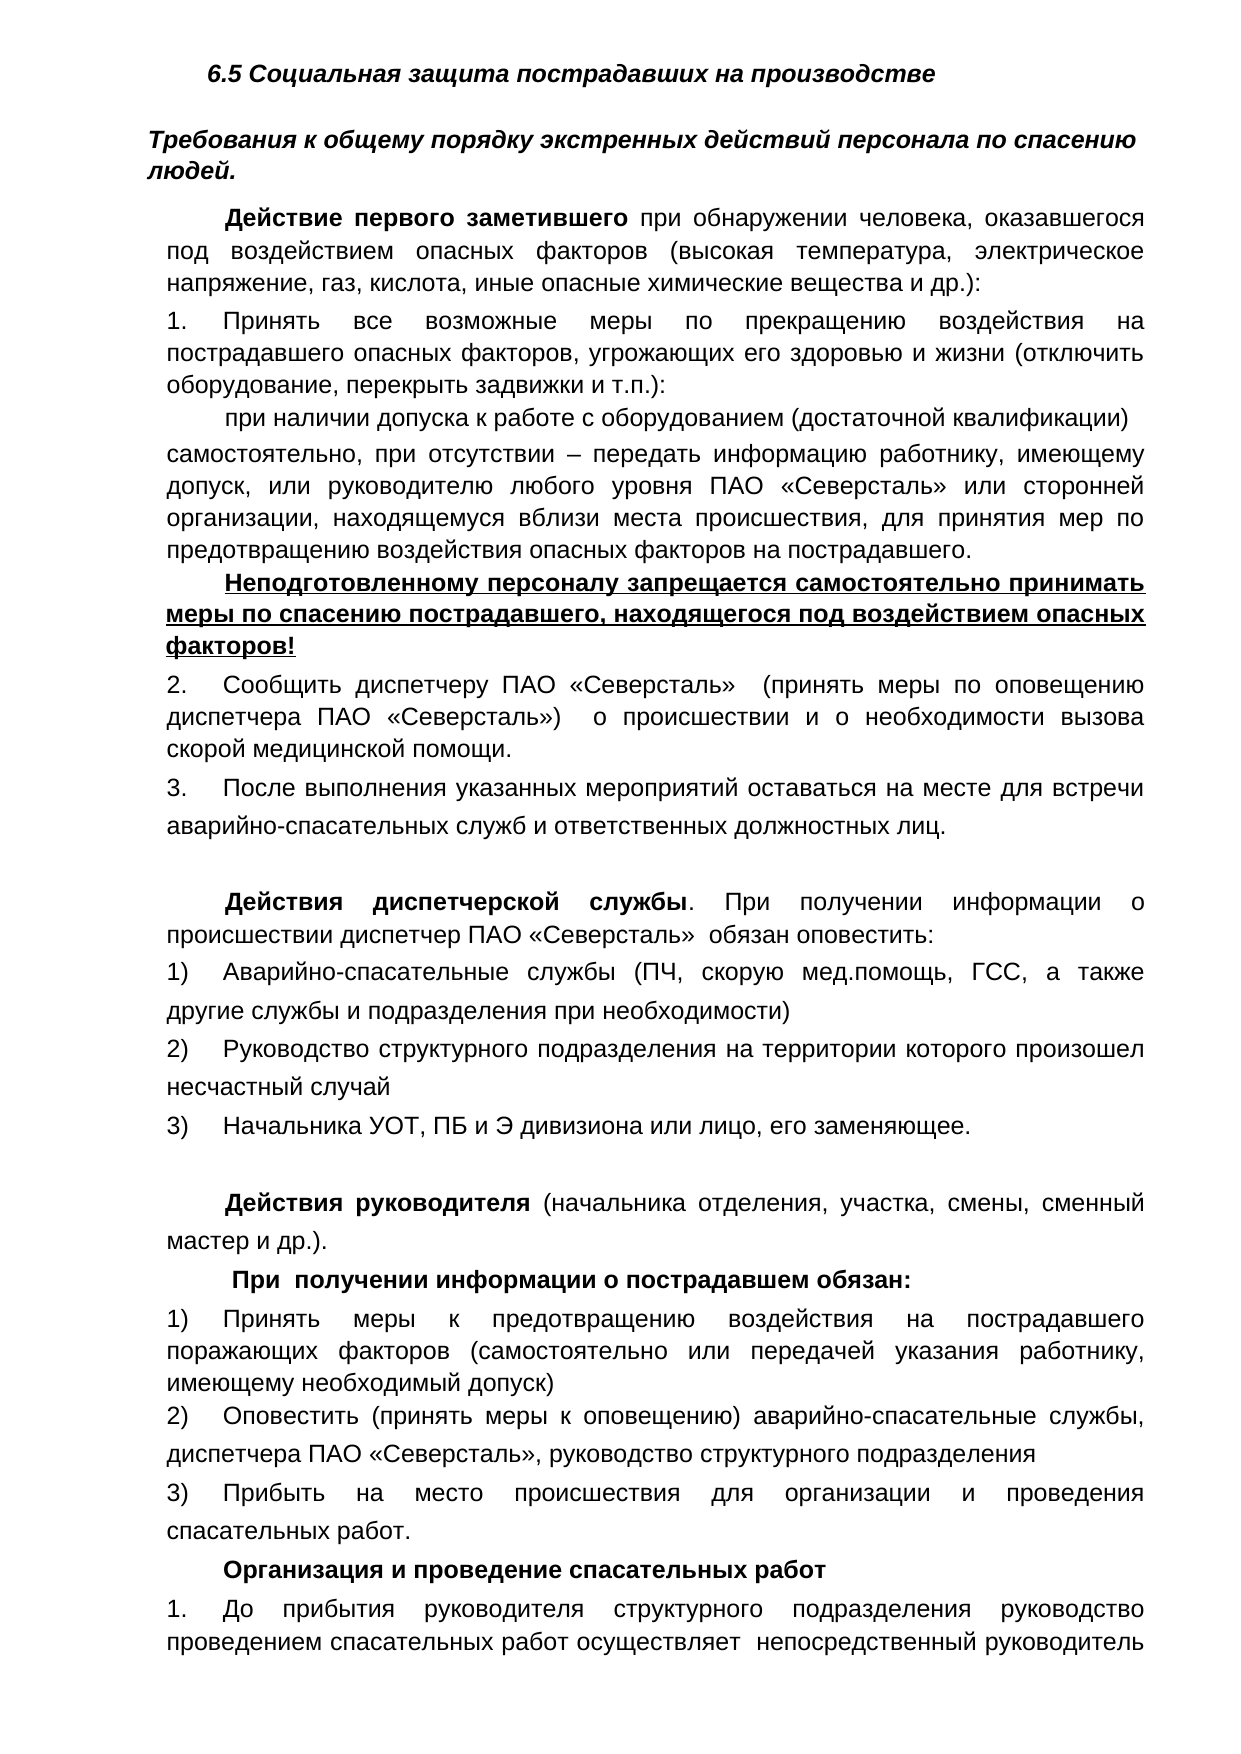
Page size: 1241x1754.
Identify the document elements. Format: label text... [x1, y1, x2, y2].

list Оповестить (принять меры к оповещению) аварийно-спасательные службы, диспетчера ПАО «Северсталь», руководство структурного подразделения [166, 1401, 1146, 1468]
list Прибыть на место происшествия для организации и проведения спасательных работ. [166, 1478, 1146, 1545]
text Организация и проведение спасательных работ [223, 1555, 1146, 1583]
text при наличии допуска к работе с оборудованием (достаточной квалификации) [224, 403, 1146, 432]
text Действие первого заметившего при обнаружении человека, оказавшегося под воздействием опасных факторов (высокая температура, электрическое напряжение, газ, кислота, иные опасные химические вещества и др.): [166, 203, 1146, 297]
text Неподготовленному персоналу запрещается самостоятельно принимать меры по спасению пострадавшего, находящегося под воздействием опасных факторов! [165, 568, 1146, 624]
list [166, 1594, 1146, 1655]
list Сообщить диспетчеру ПАО «Северсталь» (принять меры по оповещению диспетчера ПАО «Северсталь») о происшествии и о необходимости вызова скорой медицинской помощи. [166, 670, 1146, 763]
list Руководство структурного подразделения на территории которого произошел несчастный случай [166, 1034, 1146, 1101]
list После выполнения указанных мероприятий оставаться на месте для встречи аварийно-спасательных служб и ответственных должностных лиц. [166, 773, 1146, 839]
text Неподготовленному персоналу запрещается самостоятельно принимать меры по спасению пострадавшего, находящегося под воздействием опасных факторов! [165, 625, 1146, 660]
text самостоятельно, при отсутствии – передать информацию работнику, имеющему допуск, или руководителю любого уровня ПАО «Северсталь» или сторонней организации, находящемуся вблизи места происшествия, для принятия мер по предотвращению воздействия опасных факторов на пострадавшего. [166, 439, 1146, 564]
subtitle 6.5 Социальная защита пострадавших на производстве [207, 59, 1181, 88]
list Аварийно-спасательные службы (ПЧ, скорую мед.помощь, ГСС, а также другие службы и подразделения при необходимости) [166, 957, 1146, 1024]
list Принять меры к предотвращению воздействия на пострадавшего поражающих факторов (самостоятельно или передачей указания работнику, имеющему необходимый допуск) [166, 1304, 1146, 1397]
list Начальника УОТ, ПБ и Э дивизиона или лицо, его заменяющее. [166, 1111, 1146, 1139]
text Требования к общему порядку экстренных действий персонала по спасению людей. [148, 125, 1181, 184]
list Принять все возможные меры по прекращению воздействия на пострадавшего опасных факторов, угрожающих его здоровью и жизни (отключить оборудование, перекрыть задвижки и т.п.): [166, 306, 1146, 399]
text При получении информации о пострадавшем обязан: [166, 1265, 1146, 1294]
text Действия руководителя (начальника отделения, участка, смены, сменный мастер и др.). [166, 1188, 1146, 1255]
text Действия диспетчерской службы. При получении информации о происшествии диспетчер ПАО «Северсталь» обязан оповестить: [166, 887, 1146, 948]
